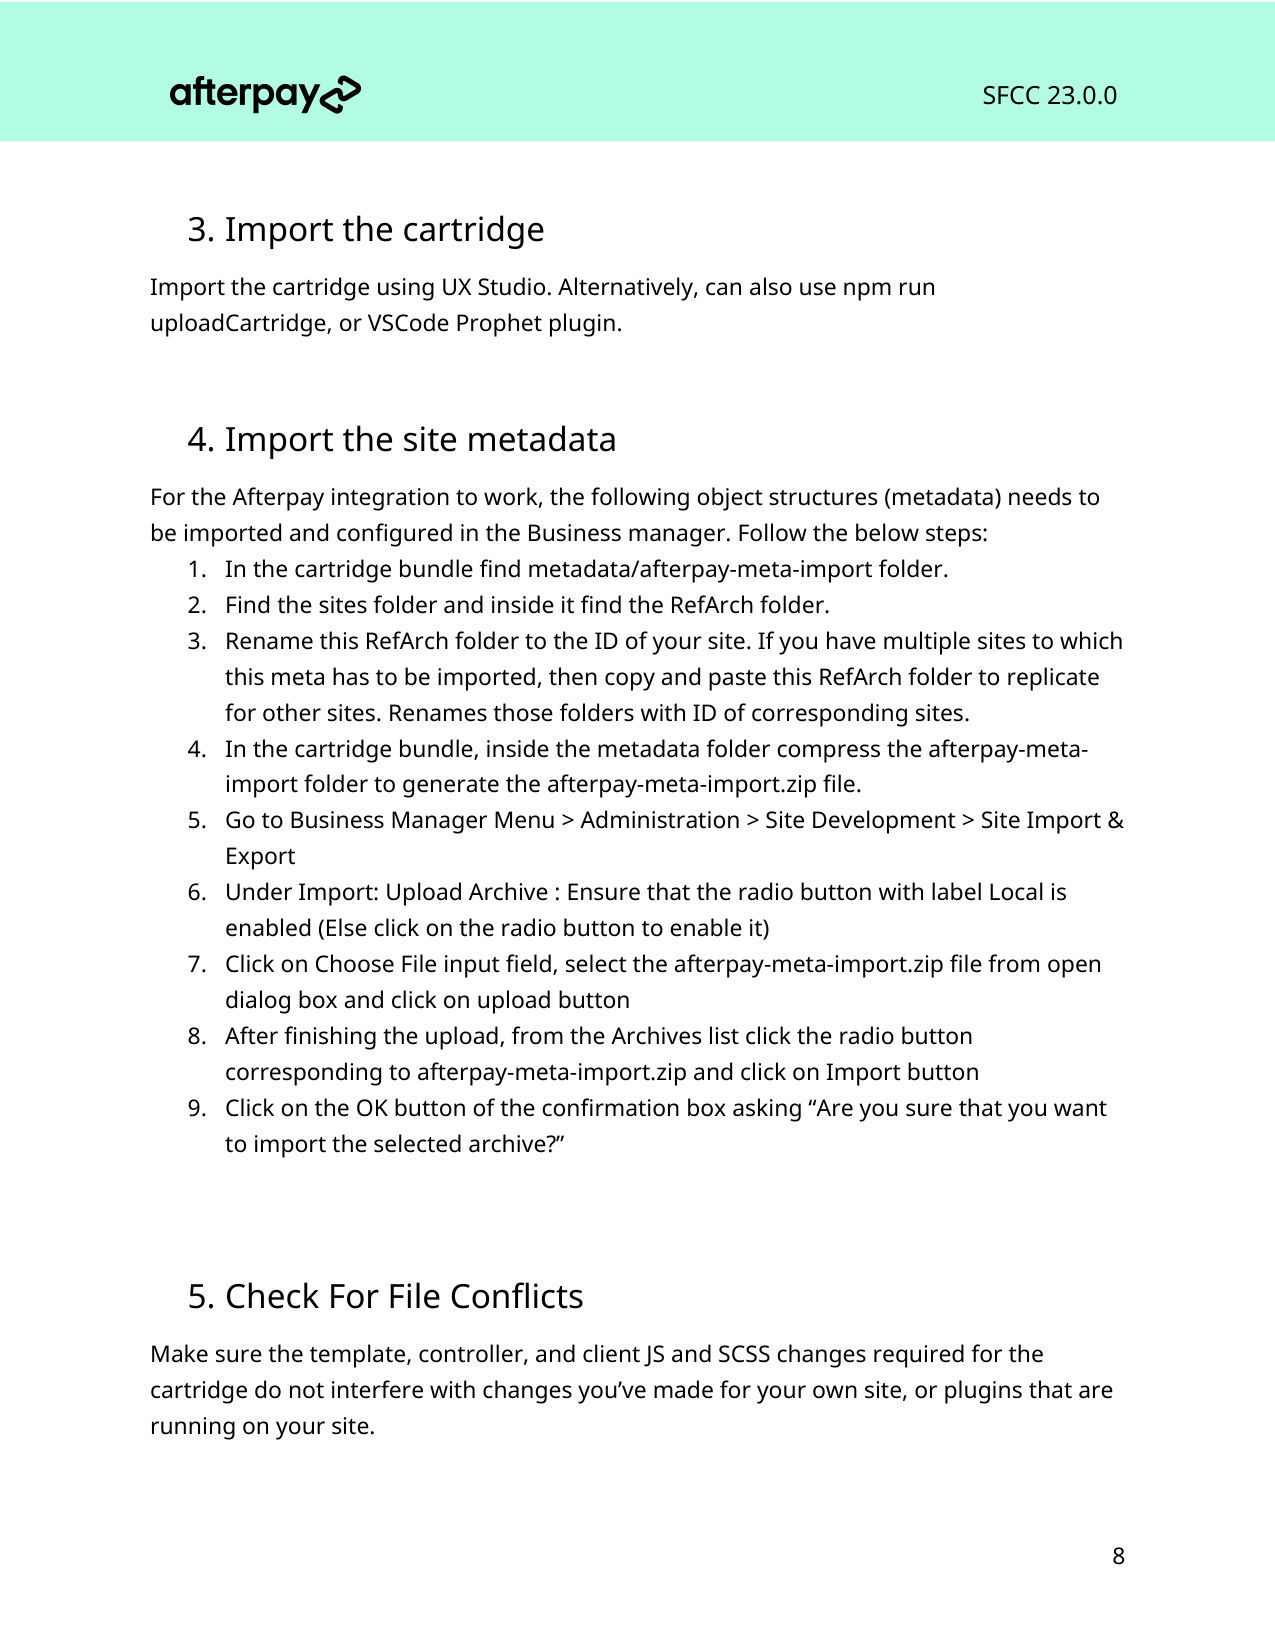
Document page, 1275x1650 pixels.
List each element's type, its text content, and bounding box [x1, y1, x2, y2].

list Under Import: Upload Archive : Ensure that the radio button with label Local is enabled (Else click on the radio button to enable it) [187, 876, 1125, 943]
list Find the sites folder and inside it find the RefArch folder. [187, 589, 1125, 620]
list In the cartridge bundle, inside the metadata folder compress the afterpay-meta-import folder to generate the afterpay-meta-import.zip file. [187, 732, 1125, 800]
text Make sure the template, controller, and client JS and SCSS changes required for the cartridge do not interfere with changes you’ve made for your own site, or plugins that are running on your site. [150, 1338, 1125, 1441]
text For the Afterpay integration to work, the following object structures (metadata) needs to be imported and configured in the Business manager. Follow the below steps: [150, 481, 1125, 548]
subtitle Check For File Conflicts [187, 1273, 1125, 1318]
subtitle Import the cartridge [187, 206, 1125, 252]
list Rename this RefArch folder to the ID of your site. If you have multiple sites to which this meta has to be imported, then copy and paste this RefArch folder to replicate for other sites. Renames those folders with ID of corresponding sites. [187, 625, 1125, 728]
list In the cartridge bundle find metadata/afterpay-meta-import folder. [187, 553, 1125, 584]
list After finishing the upload, from the Archives list click the radio button corresponding to afterpay-meta-import.zip and click on Import button [187, 1020, 1125, 1087]
list Click on the OK button of the confirmation box asking “Are you sure that you want to import the selected archive?” [187, 1092, 1125, 1159]
list Click on Choose File input field, select the afterpay-meta-import.zip file from open dialog box and click on upload button [187, 948, 1125, 1015]
picture [134, 47, 397, 142]
subtitle Import the site metadata [187, 416, 1125, 462]
list Go to Business Manager Menu > Administration > Site Development > Site Import & Export [187, 804, 1125, 872]
text Import the cartridge using UX Studio. Alternatively, can also use npm run uploadCartridge, or VSCode Prophet plugin. [150, 271, 1125, 338]
